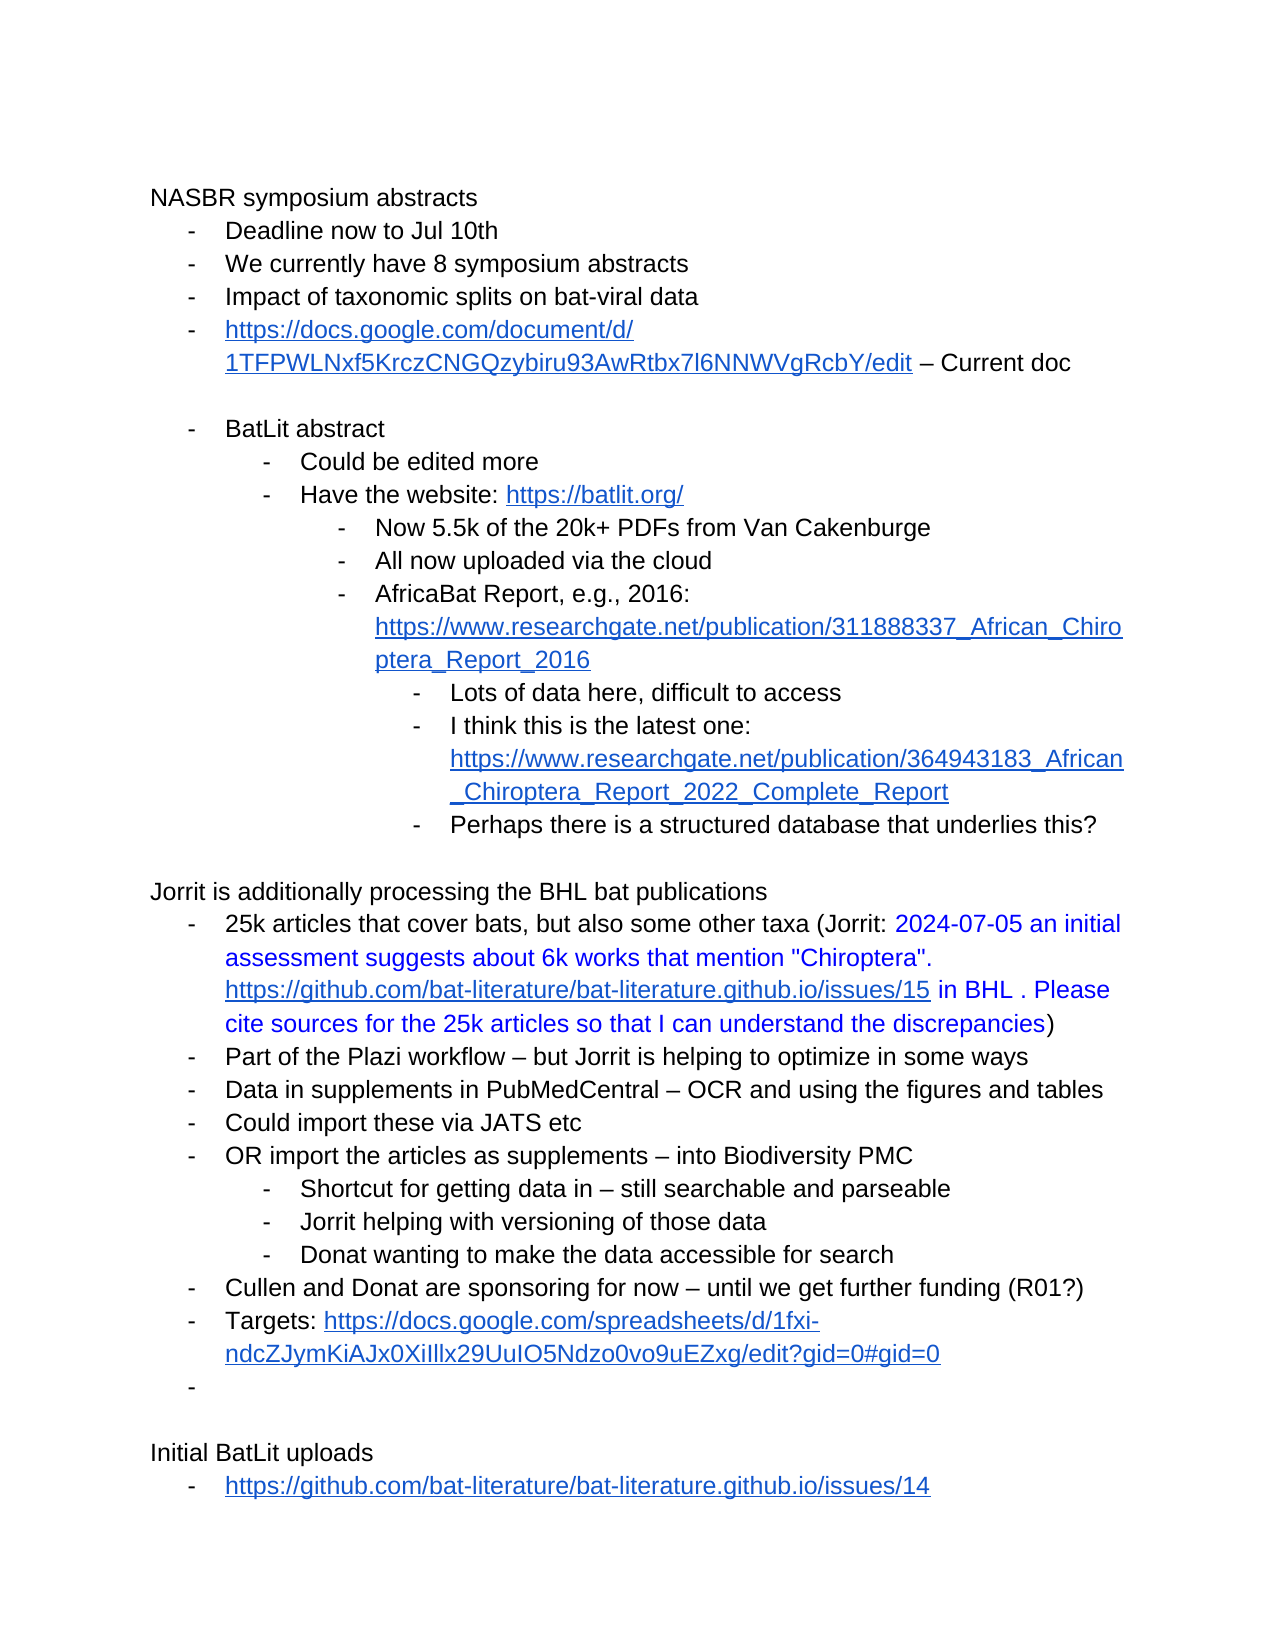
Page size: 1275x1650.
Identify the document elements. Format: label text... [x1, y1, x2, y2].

list Now 5.5k of the 20k+ PDFs from Van Cakenburge [337, 513, 1125, 542]
list Donat wanting to make the data accessible for search [262, 1240, 1125, 1268]
list I think this is the latest one: https://www.researchgate.net/publication/364943183_African_Chiroptera_Report_2022_Complete_Report [412, 711, 1125, 806]
list Could be edited more [262, 447, 1125, 476]
list Targets: https://docs.google.com/spreadsheets/d/1fxi-ndcZJymKiAJx0XiIllx29UuIO5Ndzo0vo9uEZxg/edit?gid=0#gid=0 [187, 1306, 1125, 1367]
text Jorrit is additionally processing the BHL bat publications [150, 876, 1125, 905]
list We currently have 8 symposium abstracts [187, 249, 1125, 278]
list AfricaBat Report, e.g., 2016: https://www.researchgate.net/publication/311888337_African_Chiroptera_Report_2016 [337, 579, 1125, 674]
list Data in supplements in PubMedCentral – OCR and using the figures and tables [187, 1074, 1125, 1103]
list Jorrit helping with versioning of those data [262, 1207, 1125, 1235]
list Cullen and Donat are sponsoring for now – until we get further funding (R01?) [187, 1273, 1125, 1301]
list Could import these via JATS etc [187, 1108, 1125, 1136]
list Part of the Plazi workflow – but Jorrit is helping to optimize in some ways [187, 1042, 1125, 1070]
list Shortcut for getting data in – still searchable and parseable [262, 1174, 1125, 1202]
list 25k articles that cover bats, but also some other taxa (Jorrit: 2024-07-05 an initial assessment suggests about 6k works that mention "Chiroptera". https://github.com/bat-literature/bat-literature.github.io/issues/15 in BHL . Please cite sources for the 25k articles so that I can understand the discrepancies) [187, 909, 1125, 1037]
list Deadline now to Jul 10th [187, 216, 1125, 245]
text Initial BatLit uploads [150, 1438, 1125, 1467]
list Impact of taxonomic splits on bat-viral data [187, 282, 1125, 311]
list Perhaps there is a structured database that underlies this? [412, 810, 1125, 839]
list Lots of data here, difficult to access [412, 678, 1125, 707]
text NASBR symposium abstracts [150, 183, 1125, 212]
list BatLit abstract [187, 414, 1125, 443]
list All now uploaded via the cloud [337, 546, 1125, 575]
list https://docs.google.com/document/d/1TFPWLNxf5KrczCNGQzybiru93AwRtbx7l6NNWVgRcbY/edit – Current doc [187, 315, 1125, 377]
list https://github.com/bat-literature/bat-literature.github.io/issues/14 [187, 1471, 1125, 1499]
list OR import the articles as supplements – into Biodiversity PMC [187, 1141, 1125, 1169]
list Have the website: https://batlit.org/ [262, 480, 1125, 509]
